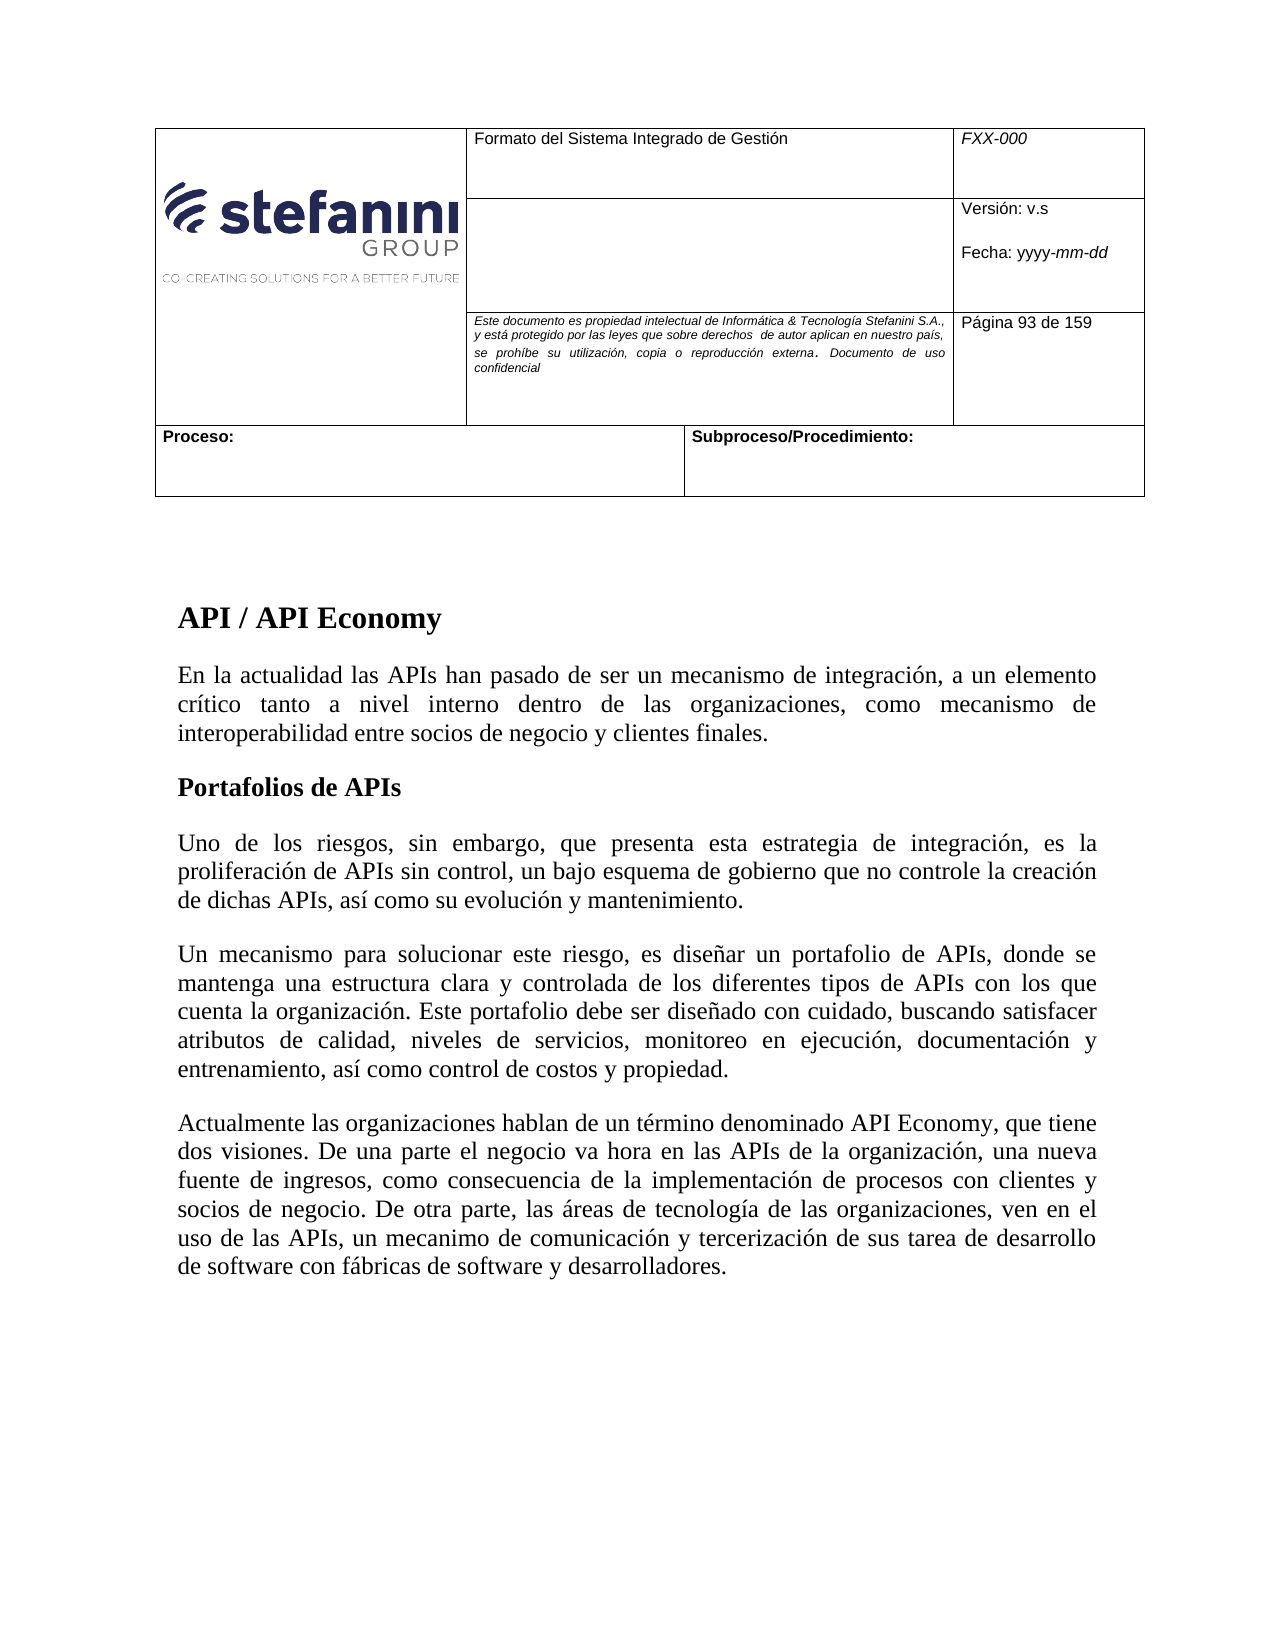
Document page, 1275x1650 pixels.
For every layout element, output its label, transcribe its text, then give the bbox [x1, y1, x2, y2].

text Uno de los riesgos, sin embargo, que presenta esta estrategia de integración, es la proliferación de APIs sin control, un bajo esquema de gobierno que no controle la creación de dichas APIs, así como su evolución y mantenimiento. [177, 828, 1098, 914]
subtitle Portafolios de APIs [177, 772, 1098, 803]
text En la actualidad las APIs han pasado de ser un mecanismo de integración, a un elemento crítico tanto a nivel interno dentro de las organizaciones, como mecanismo de interoperabilidad entre socios de negocio y clientes finales. [177, 660, 1098, 747]
picture [162, 182, 460, 286]
subtitle API / API Economy [177, 599, 1098, 635]
text Actualmente las organizaciones hablan de un término denominado API Economy, que tiene dos visiones. De una parte el negocio va hora en las APIs de la organización, una nueva fuente de ingresos, como consecuencia de la implementación de procesos con clientes y socios de negocio. De otra parte, las áreas de tecnología de las organizaciones, ven en el uso de las APIs, un mecanimo de comunicación y tercerización de sus tarea de desarrollo de software con fábricas de software y desarrolladores. [177, 1108, 1098, 1280]
text Un mecanismo para solucionar este riesgo, es diseñar un portafolio de APIs, donde se mantenga una estructura clara y controlada de los diferentes tipos de APIs con los que cuenta la organización. Este portafolio debe ser diseñado con cuidado, buscando satisfacer atributos de calidad, niveles de servicios, monitoreo en ejecución, documentación y entrenamiento, así como control de costos y propiedad. [177, 939, 1098, 1083]
